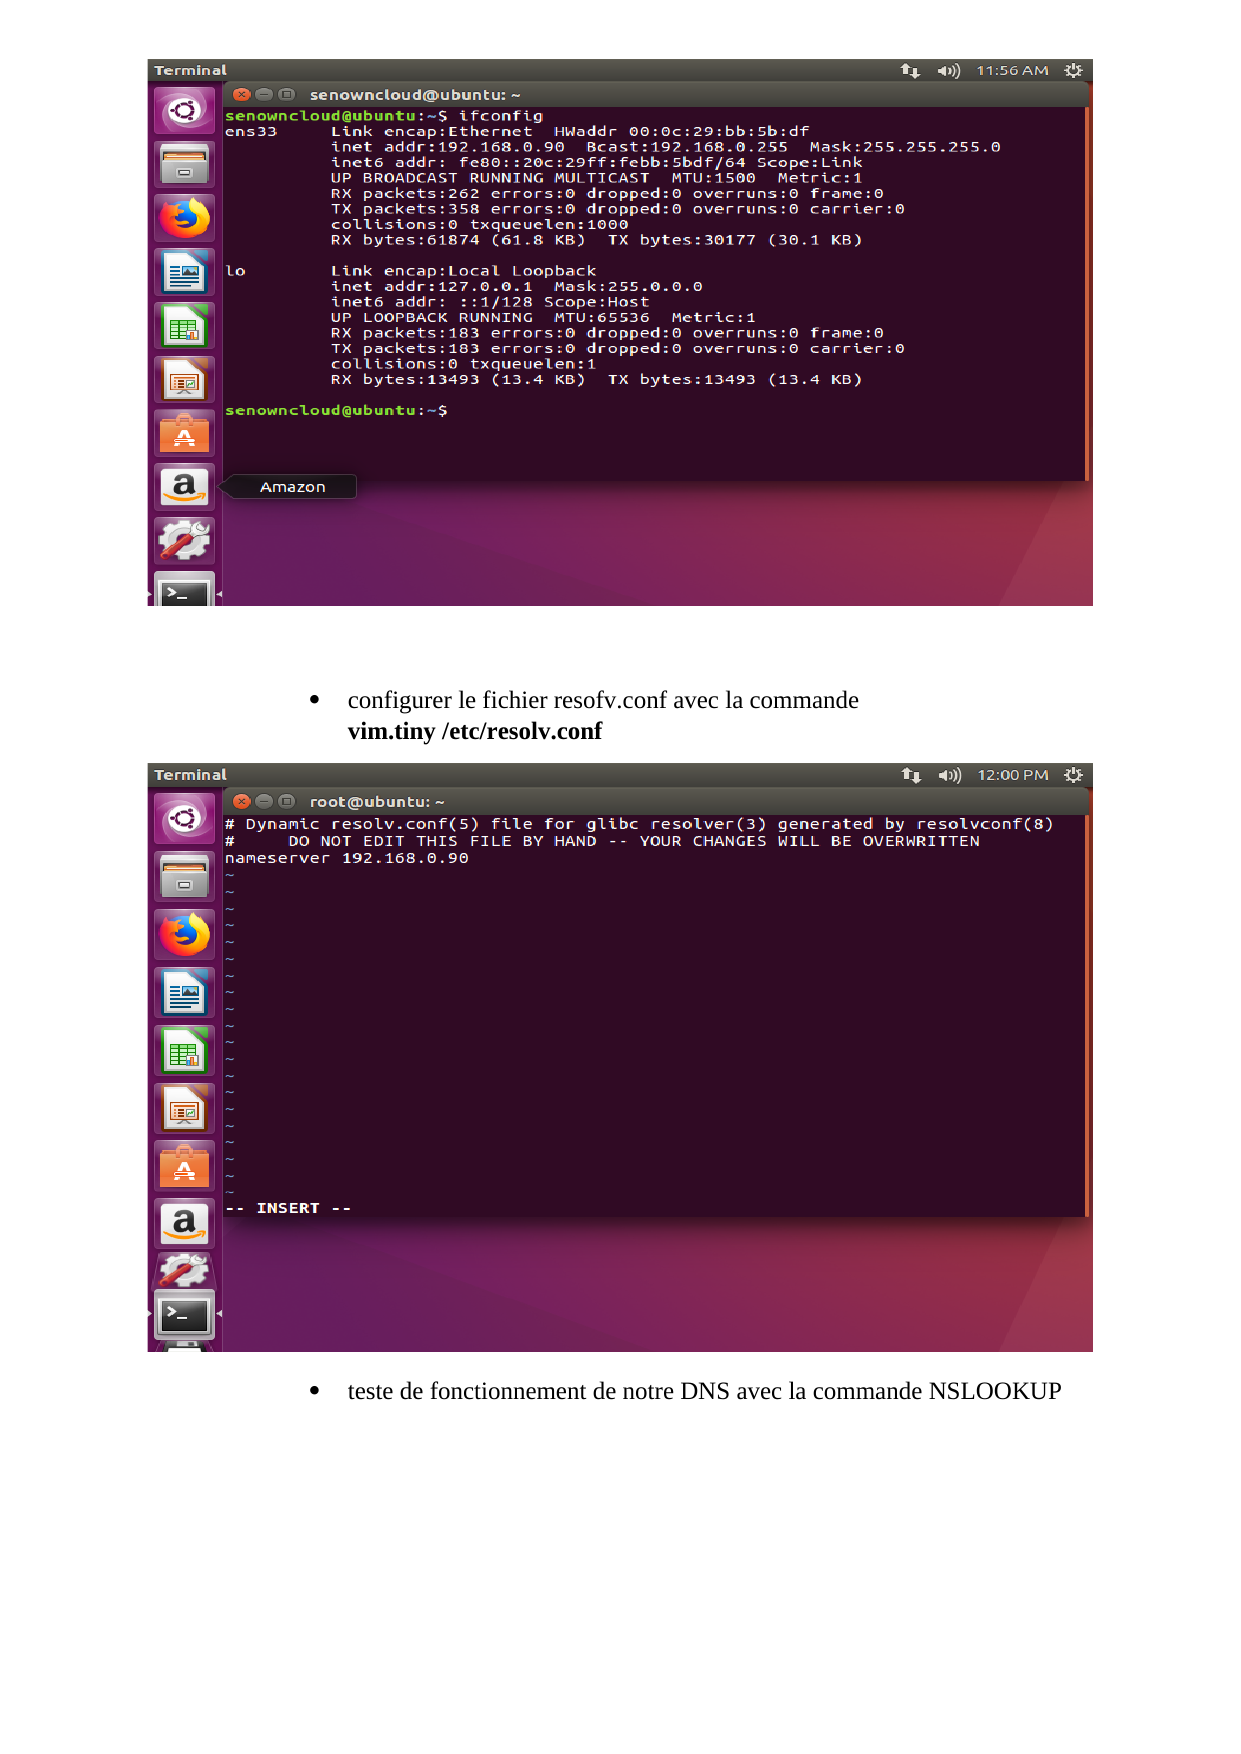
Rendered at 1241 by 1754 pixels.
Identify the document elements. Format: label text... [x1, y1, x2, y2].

picture [147, 59, 1093, 606]
picture [147, 763, 1093, 1352]
list teste de fonctionnement de notre DNS avec la commande NSLOOKUP [310, 1376, 1093, 1405]
list configurer le fichier resofv.conf avec la commande vim.tiny /etc/resolv.conf [310, 685, 1093, 745]
